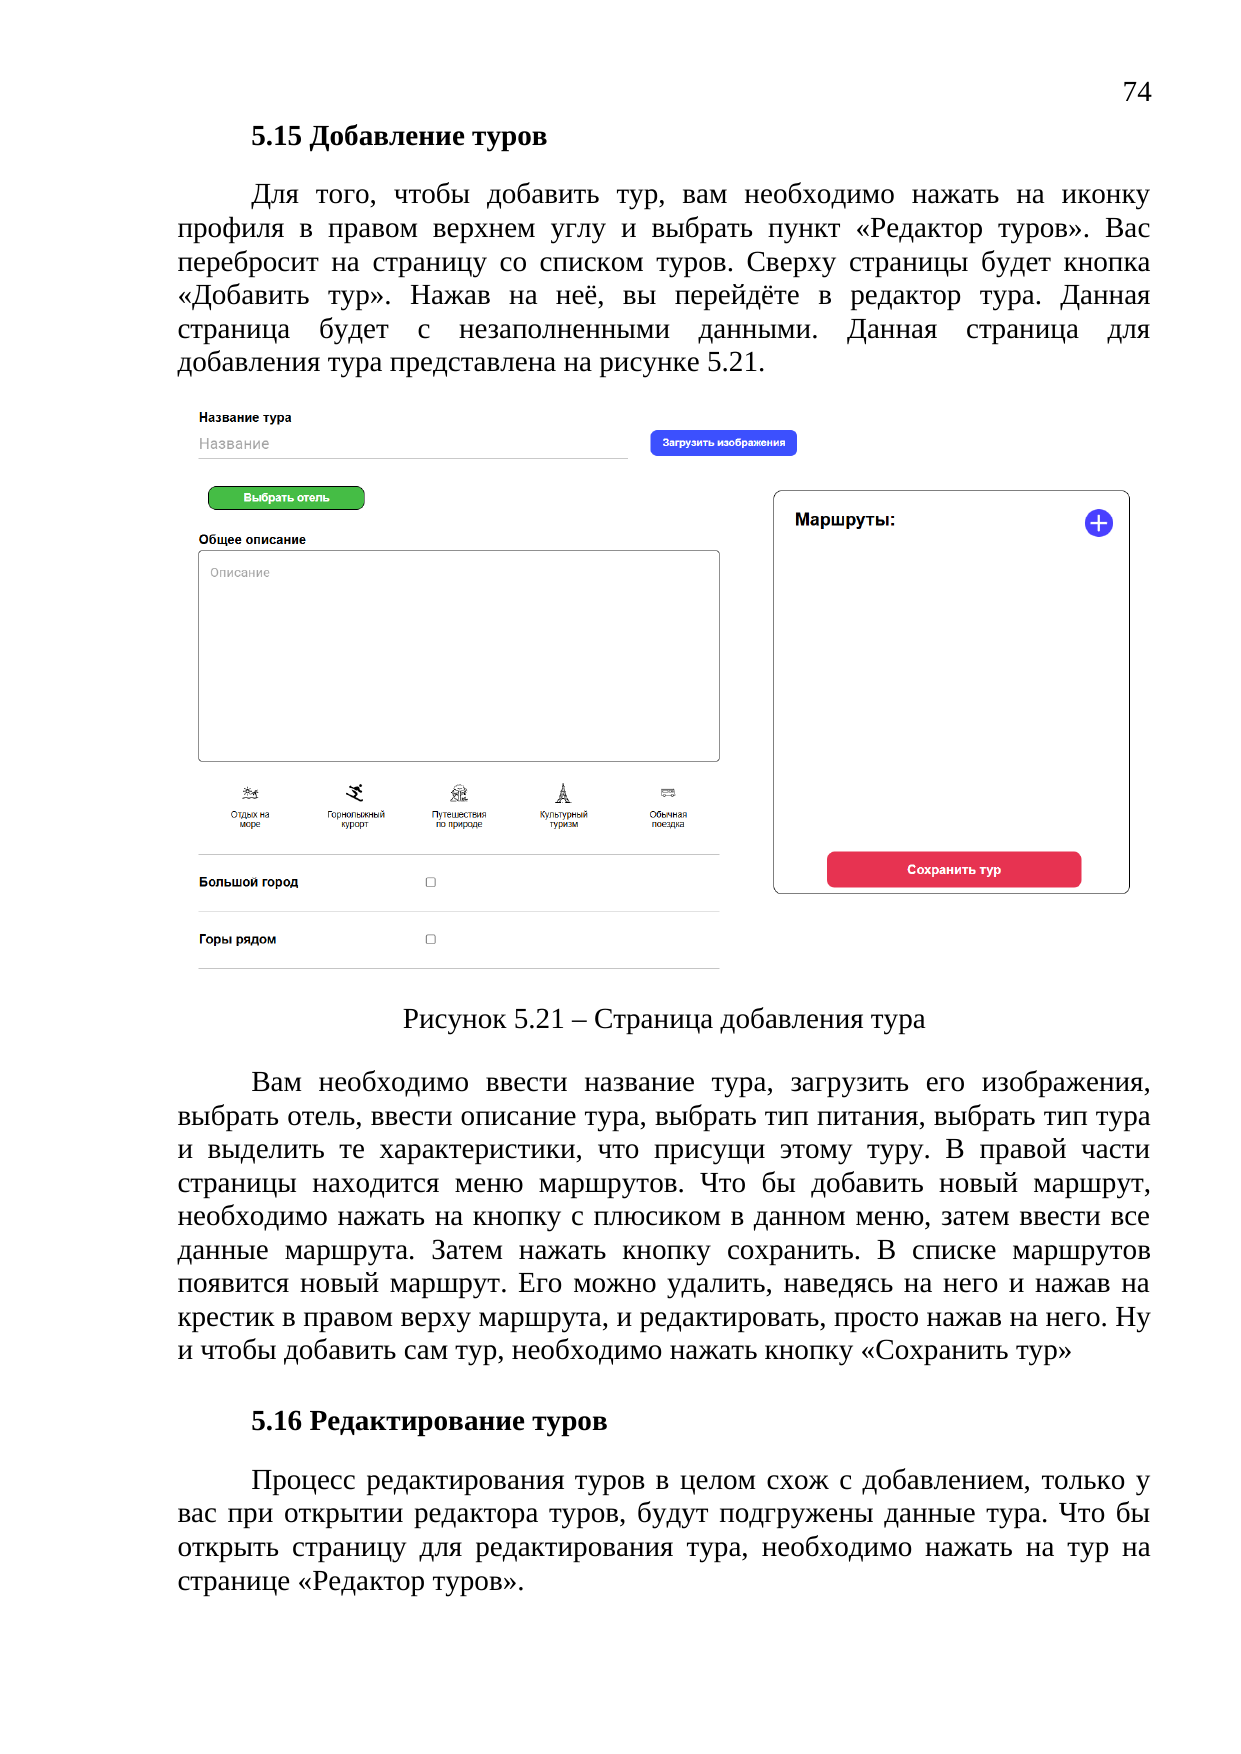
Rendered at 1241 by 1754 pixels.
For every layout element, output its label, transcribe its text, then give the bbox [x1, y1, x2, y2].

text Вам необходимо ввести название тура, загрузить его изображения, выбрать отель, ввести описание тура, выбрать тип питания, выбрать тип тура и выделить те характеристики, что присущи этому туру. В правой части страницы находится меню маршрутов. Что бы добавить новый маршрут, необходимо нажать на кнопку с плюсиком в данном меню, затем ввести все данные маршрута. Затем нажать кнопку сохранить. В списке маршрутов появится новый маршрут. Его можно удалить, наведясь на него и нажав на крестик в правом верху маршрута, и редактировать, просто нажав на него. Ну и чтобы добавить сам тур, необходимо нажать кнопку «Сохранить тур» [177, 1064, 1152, 1366]
picture [195, 407, 1134, 989]
text Редактирование туров [251, 1403, 1152, 1437]
text Процесс редактирования туров в целом схож с добавлением, только у вас при открытии редактора туров, будут подгружены данные тура. Что бы открыть страницу для редактирования тура, необходимо нажать на тур на странице «Редактор туров». [177, 1462, 1152, 1596]
text Рисунок 5.21 – Страница добавления тура [177, 1001, 1152, 1035]
text Для того, чтобы добавить тур, вам необходимо нажать на иконку профиля в правом верхнем углу и выбрать пункт «Редактор туров». Вас перебросит на страницу со списком туров. Сверху страницы будет кнопка «Добавить тур». Нажав на неё, вы перейдёте в редактор тура. Данная страница будет с незаполненными данными. Данная страница для добавления тура представлена на рисунке 5.21. [177, 177, 1152, 378]
text Добавление туров [251, 118, 1152, 152]
